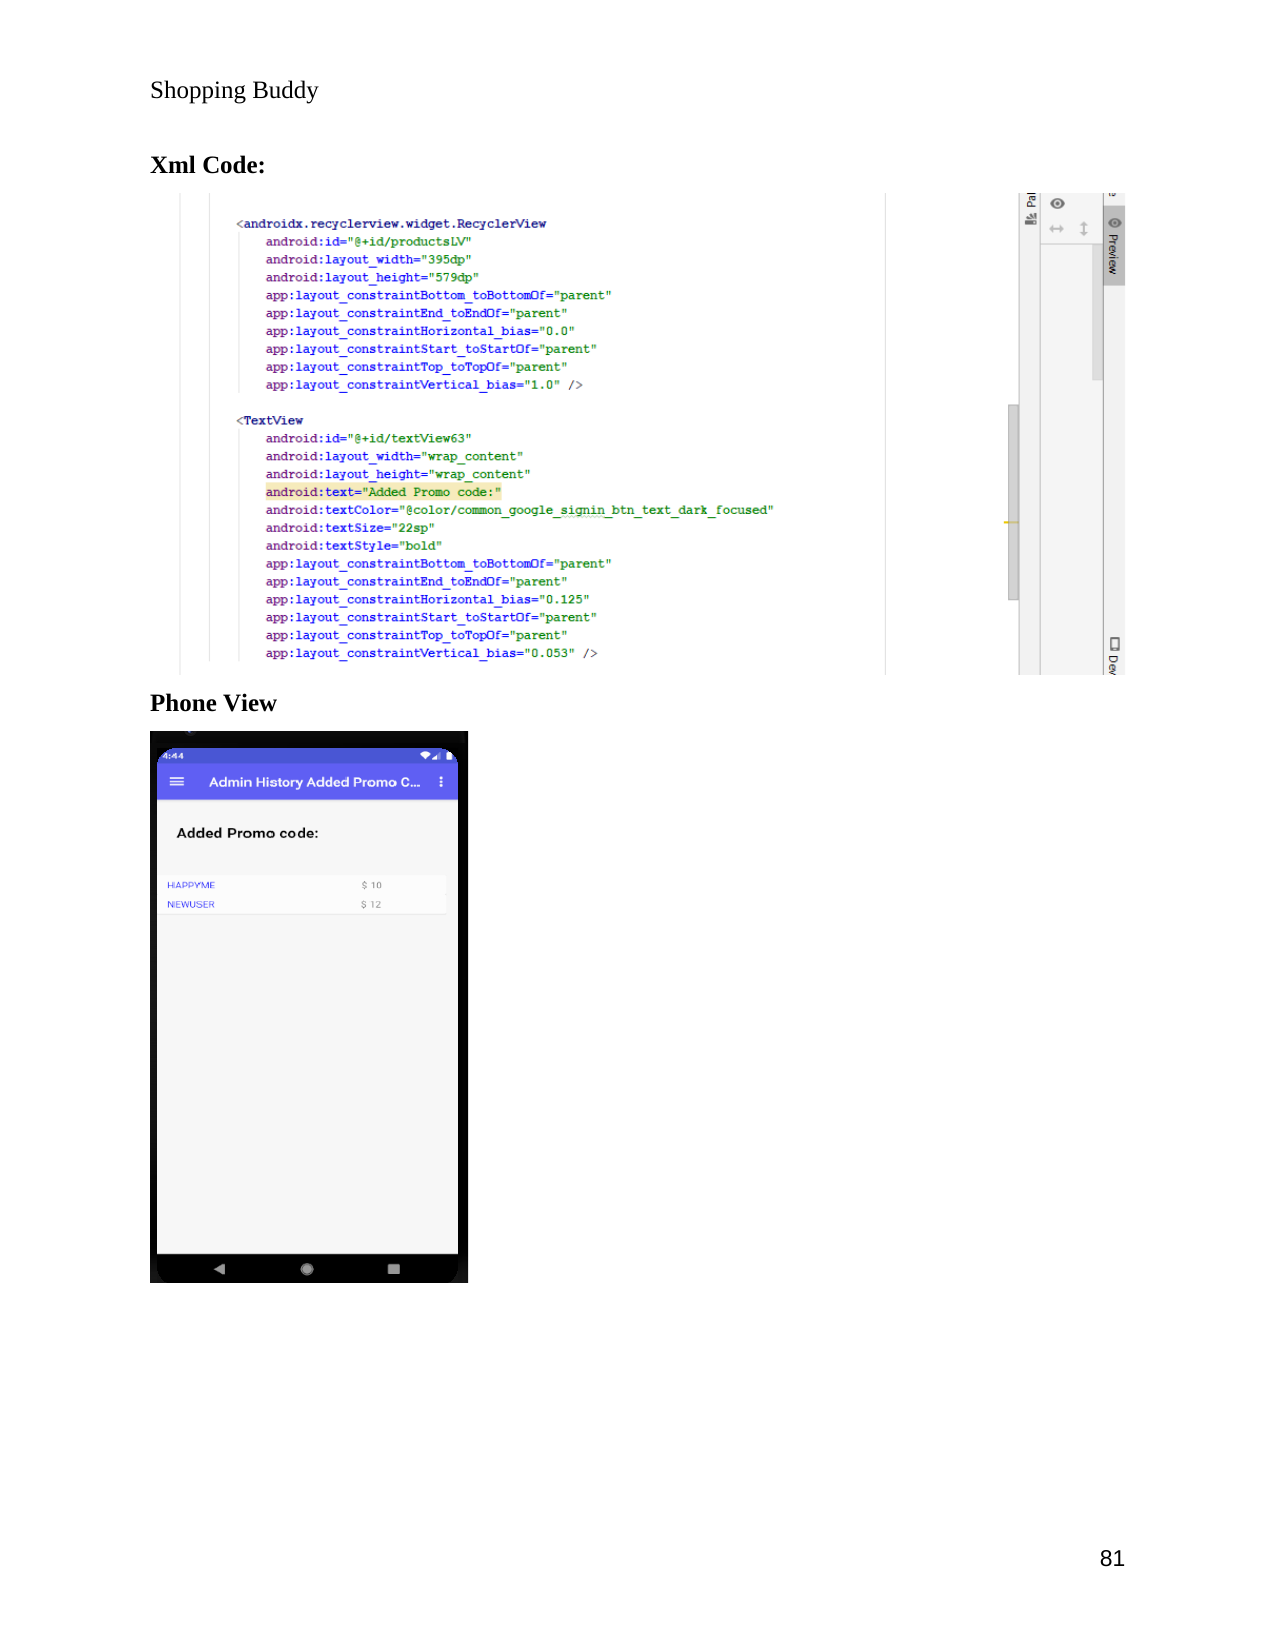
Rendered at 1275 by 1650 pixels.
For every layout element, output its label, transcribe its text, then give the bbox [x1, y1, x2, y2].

picture [150, 193, 1125, 675]
text Phone View [150, 688, 1125, 717]
text Xml Code: [150, 150, 1125, 179]
picture [150, 731, 469, 1283]
